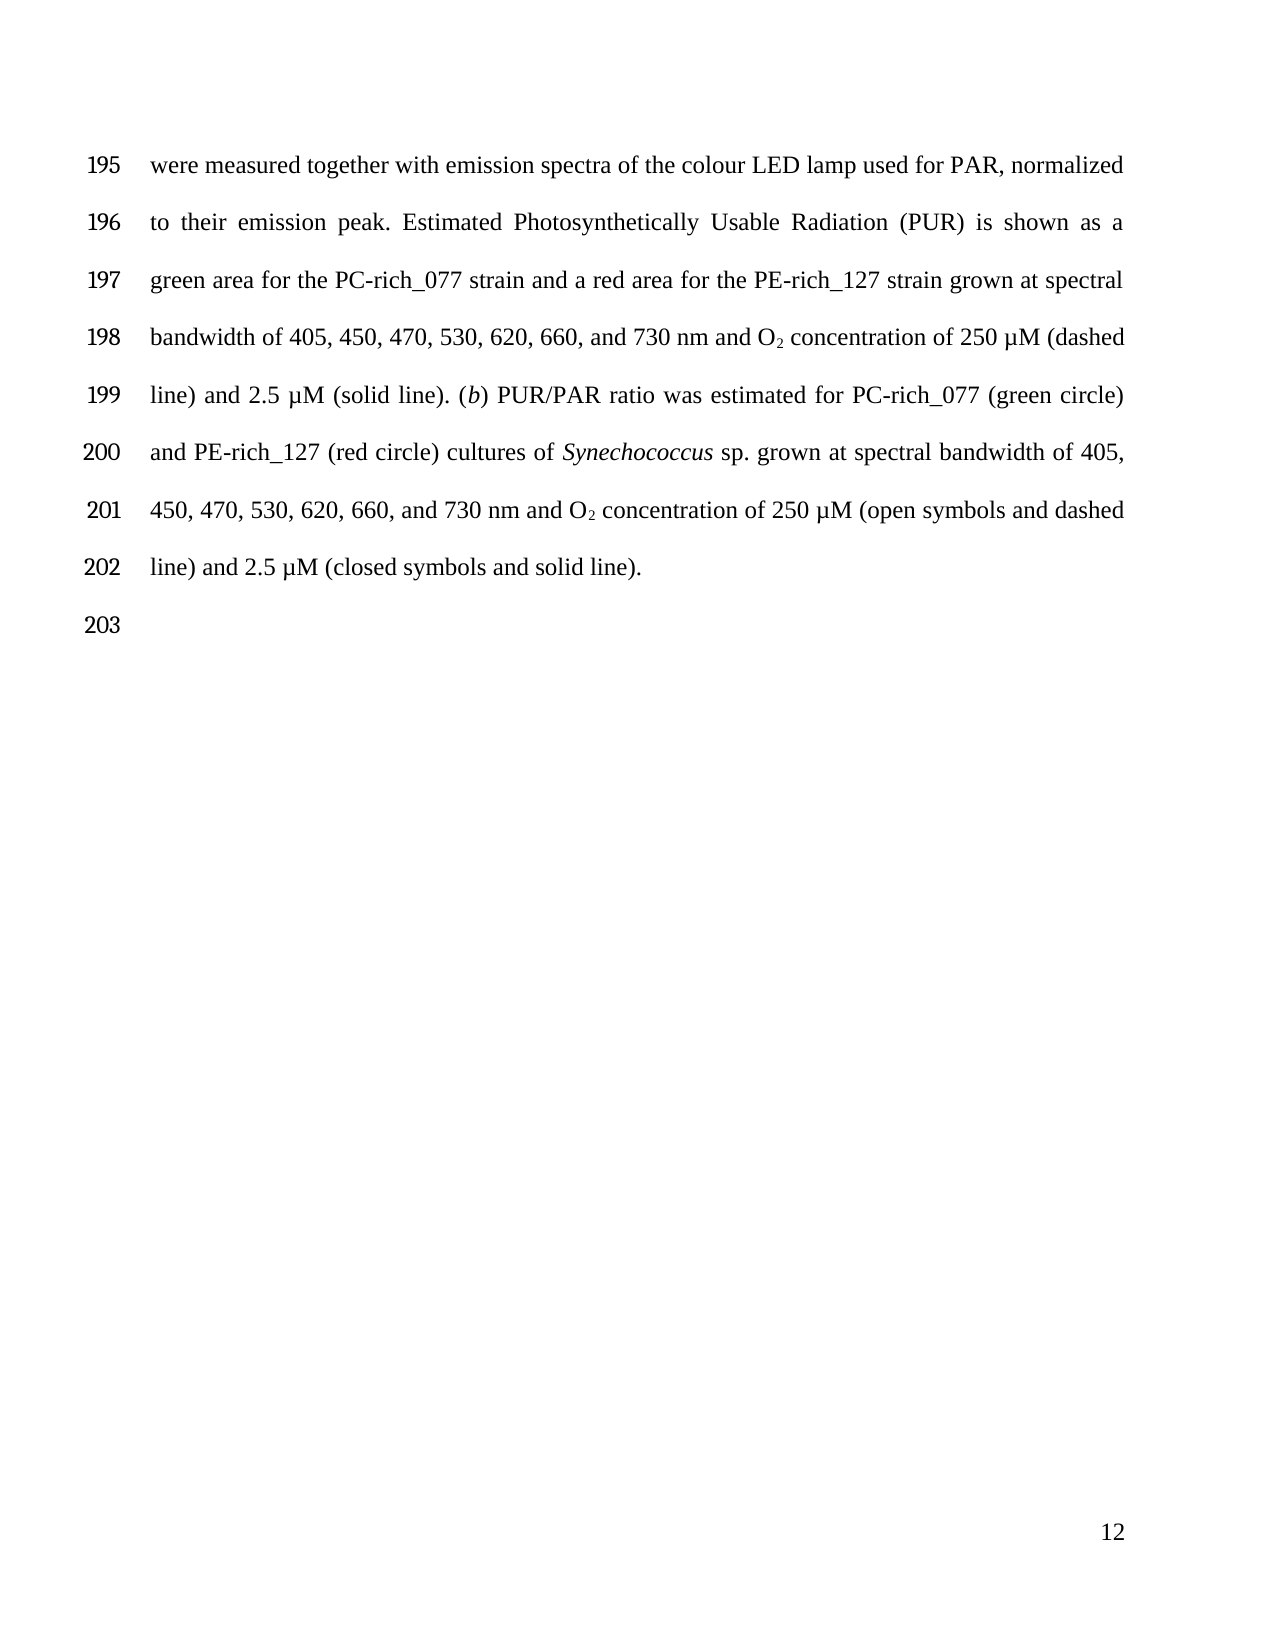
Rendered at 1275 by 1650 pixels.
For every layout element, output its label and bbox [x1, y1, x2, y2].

text [150, 150, 1125, 581]
